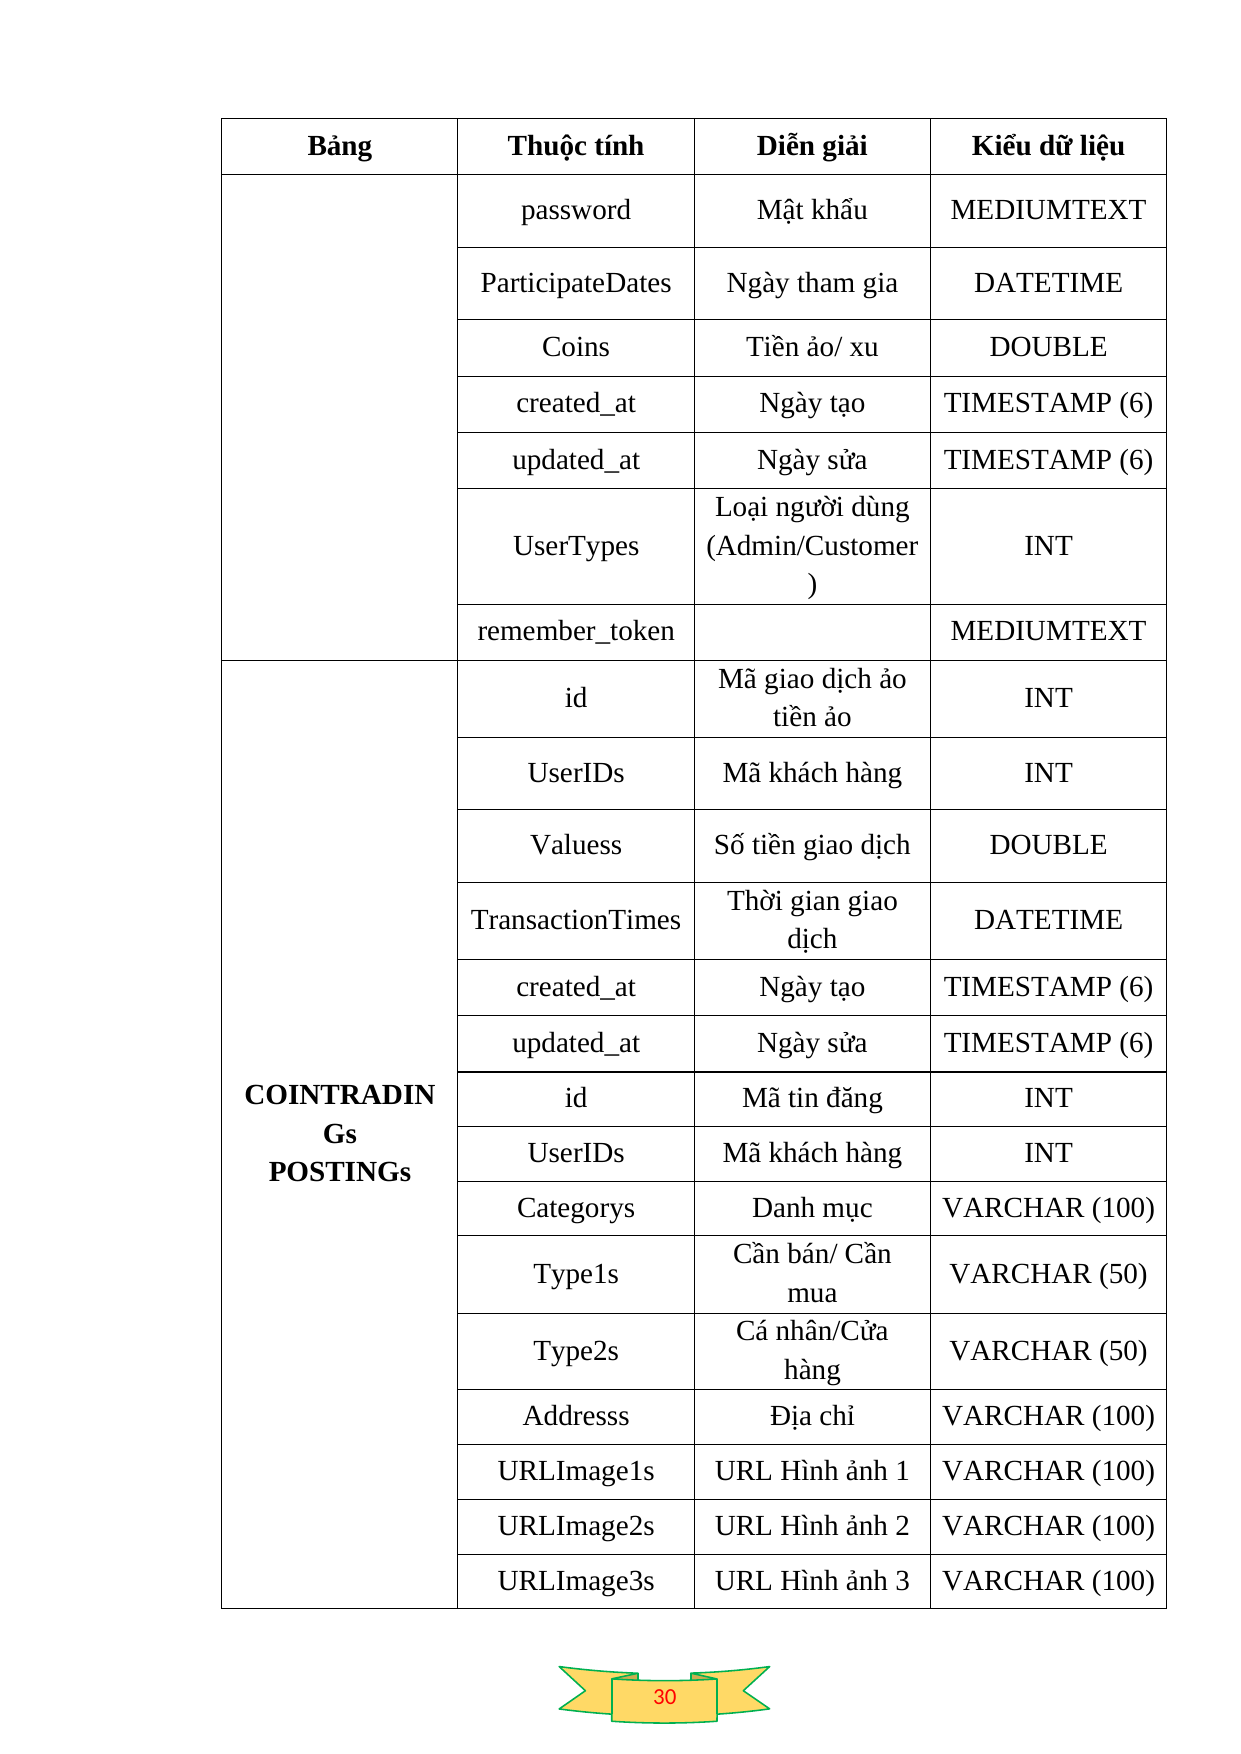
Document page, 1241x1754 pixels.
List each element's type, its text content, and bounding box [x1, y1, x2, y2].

table_cell DOUBLE [931, 810, 1166, 882]
table_cell id [458, 661, 694, 737]
table_cell Ngày sửa [695, 433, 930, 488]
table_cell Ngày tạo [695, 377, 930, 432]
table_cell Categorys [458, 1182, 694, 1235]
table_cell COINTRADINGs POSTINGs [222, 661, 457, 1608]
table_cell INT [931, 1127, 1166, 1181]
table_cell TransactionTimes [458, 883, 694, 959]
table_cell INT [931, 738, 1166, 809]
table_cell Loại người dùng (Admin/Customer) [695, 489, 930, 604]
table_cell TIMESTAMP (6) [931, 1016, 1166, 1071]
table_cell Coins [458, 320, 694, 376]
table_cell INT [931, 661, 1166, 737]
table_cell [695, 605, 930, 660]
table_cell Tiền ảo/ xu [695, 320, 930, 376]
table_cell URLImage3s [458, 1555, 694, 1608]
table_header Kiểu dữ liệu [931, 119, 1166, 174]
table_cell URLImage1s [458, 1445, 694, 1499]
table_cell Type2s [458, 1314, 694, 1389]
table_cell Mã tin đăng [695, 1073, 930, 1126]
table_cell password [458, 175, 694, 247]
table_cell Cá nhân/Cửa hàng [695, 1314, 930, 1389]
table_cell Mã khách hàng [695, 738, 930, 809]
table_cell Valuess [458, 810, 694, 882]
table_cell Thời gian giao dịch [695, 883, 930, 959]
table_header Bảng [222, 119, 457, 174]
table_cell VARCHAR (50) [931, 1314, 1166, 1389]
table_cell Type1s [458, 1236, 694, 1312]
table_cell Địa chỉ [695, 1390, 930, 1444]
table_cell DATETIME [931, 883, 1166, 959]
table_header Thuộc tính [458, 119, 694, 174]
table_cell Mật khẩu [695, 175, 930, 247]
table_cell Mã giao dịch ảo tiền ảo [695, 661, 930, 737]
table_cell Ngày tạo [695, 960, 930, 1015]
table_cell INT [931, 489, 1166, 604]
table_cell Ngày tham gia [695, 248, 930, 319]
table_cell created_at [458, 377, 694, 432]
table_cell URL Hình ảnh 3 [695, 1555, 930, 1608]
table_cell TIMESTAMP (6) [931, 433, 1166, 488]
table_cell Cần bán/ Cần mua [695, 1236, 930, 1312]
table_cell TIMESTAMP (6) [931, 377, 1166, 432]
table_cell MEDIUMTEXT [931, 605, 1166, 660]
table_cell updated_at [458, 1016, 694, 1071]
table_cell DATETIME [931, 248, 1166, 319]
table_cell VARCHAR (100) [931, 1182, 1166, 1235]
table_cell Số tiền giao dịch [695, 810, 930, 882]
table_cell VARCHAR (100) [931, 1500, 1166, 1553]
table_cell updated_at [458, 433, 694, 488]
table_cell MEDIUMTEXT [931, 175, 1166, 247]
table_cell URL Hình ảnh 2 [695, 1500, 930, 1553]
table_header Diễn giải [695, 119, 930, 174]
table_cell Mã khách hàng [695, 1127, 930, 1181]
table_cell ParticipateDates [458, 248, 694, 319]
table_cell URL Hình ảnh 1 [695, 1445, 930, 1499]
table_cell INT [931, 1073, 1166, 1126]
table_cell VARCHAR (100) [931, 1445, 1166, 1499]
table_cell VARCHAR (100) [931, 1555, 1166, 1608]
table_cell VARCHAR (50) [931, 1236, 1166, 1312]
table_cell URLImage2s [458, 1500, 694, 1553]
table_cell TIMESTAMP (6) [931, 960, 1166, 1015]
table_cell remember_token [458, 605, 694, 660]
table_cell UserIDs [458, 738, 694, 809]
table_cell UserTypes [458, 489, 694, 604]
table_cell Ngày sửa [695, 1016, 930, 1071]
table_cell DOUBLE [931, 320, 1166, 376]
table_cell created_at [458, 960, 694, 1015]
table_cell id [458, 1073, 694, 1126]
table_cell Addresss [458, 1390, 694, 1444]
table_cell UserIDs [458, 1127, 694, 1181]
table_cell VARCHAR (100) [931, 1390, 1166, 1444]
table_cell Danh mục [695, 1182, 930, 1235]
